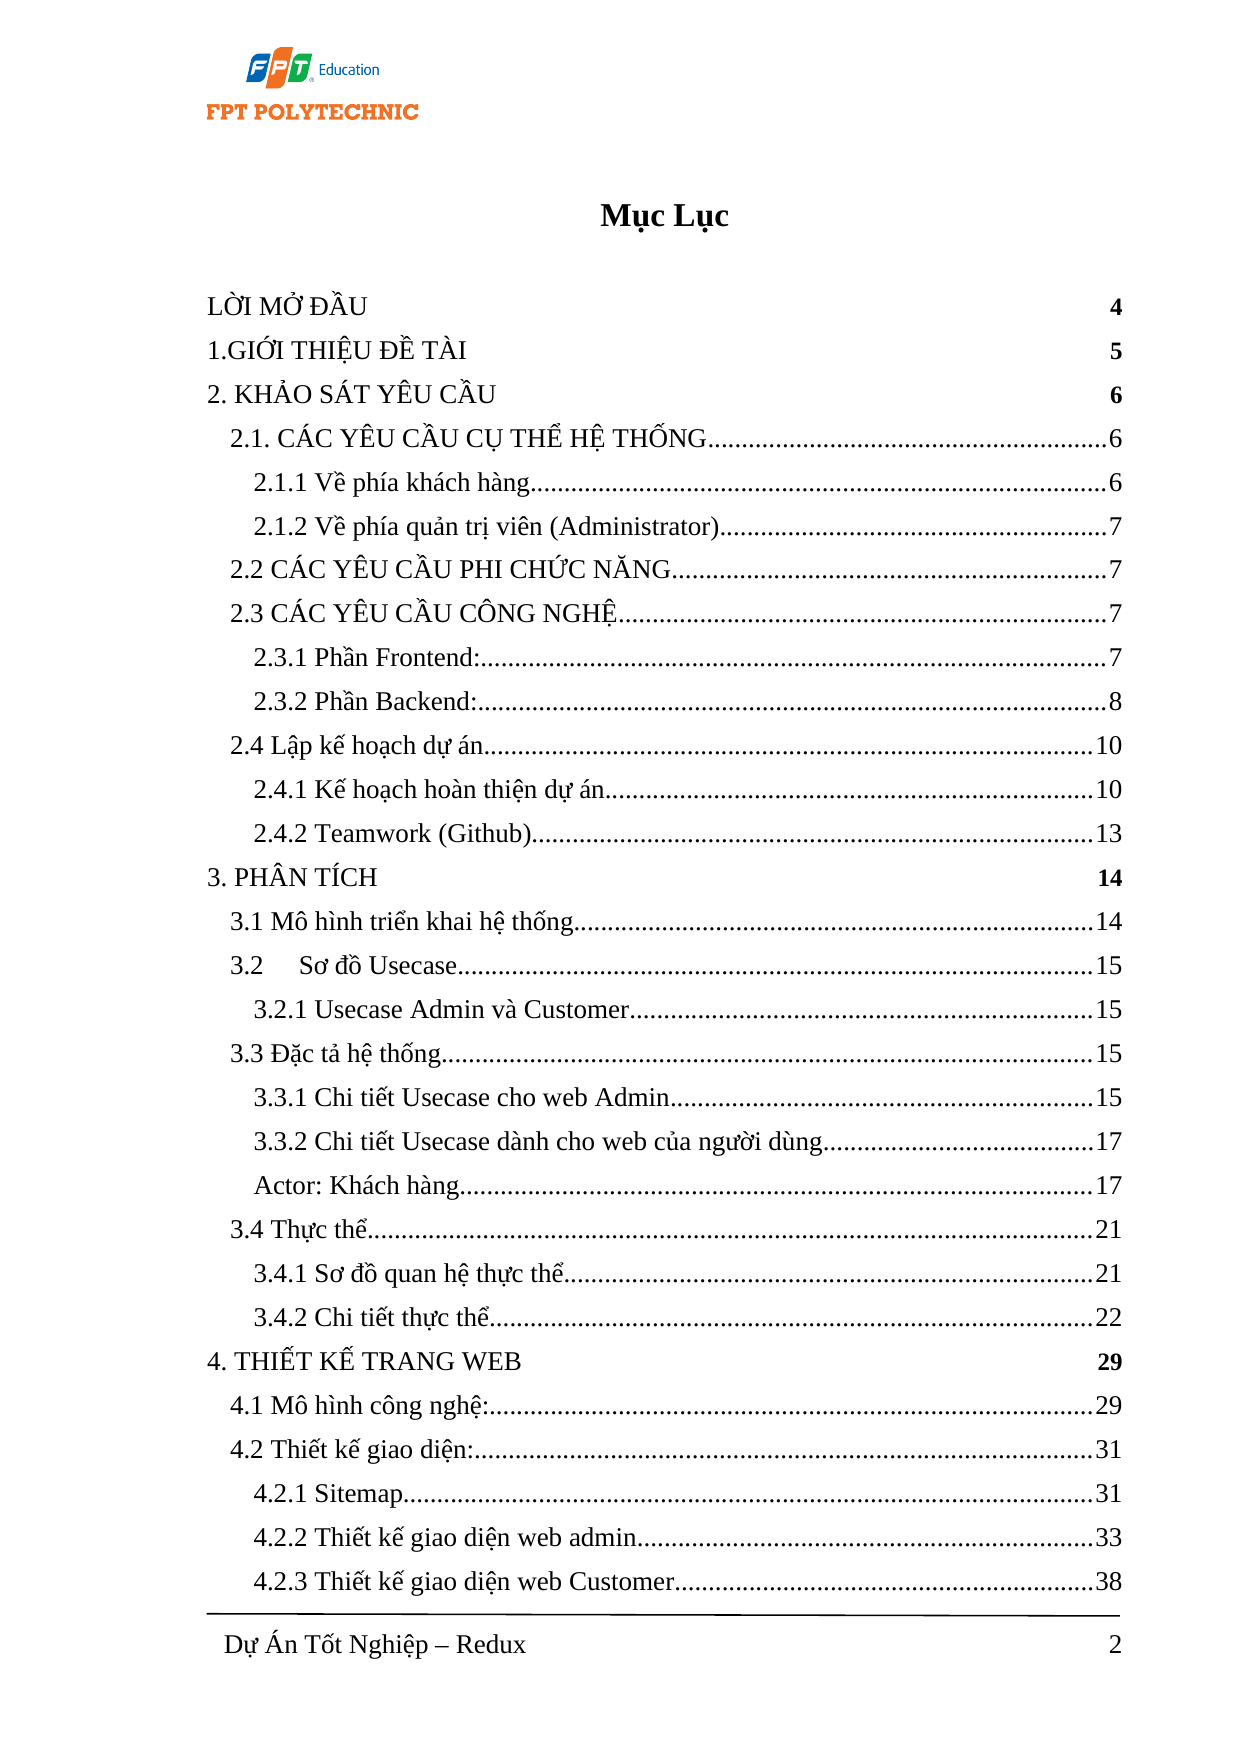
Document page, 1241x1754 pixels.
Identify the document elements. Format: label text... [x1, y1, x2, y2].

text Mục Lục [207, 195, 1122, 234]
picture [206, 47, 419, 120]
